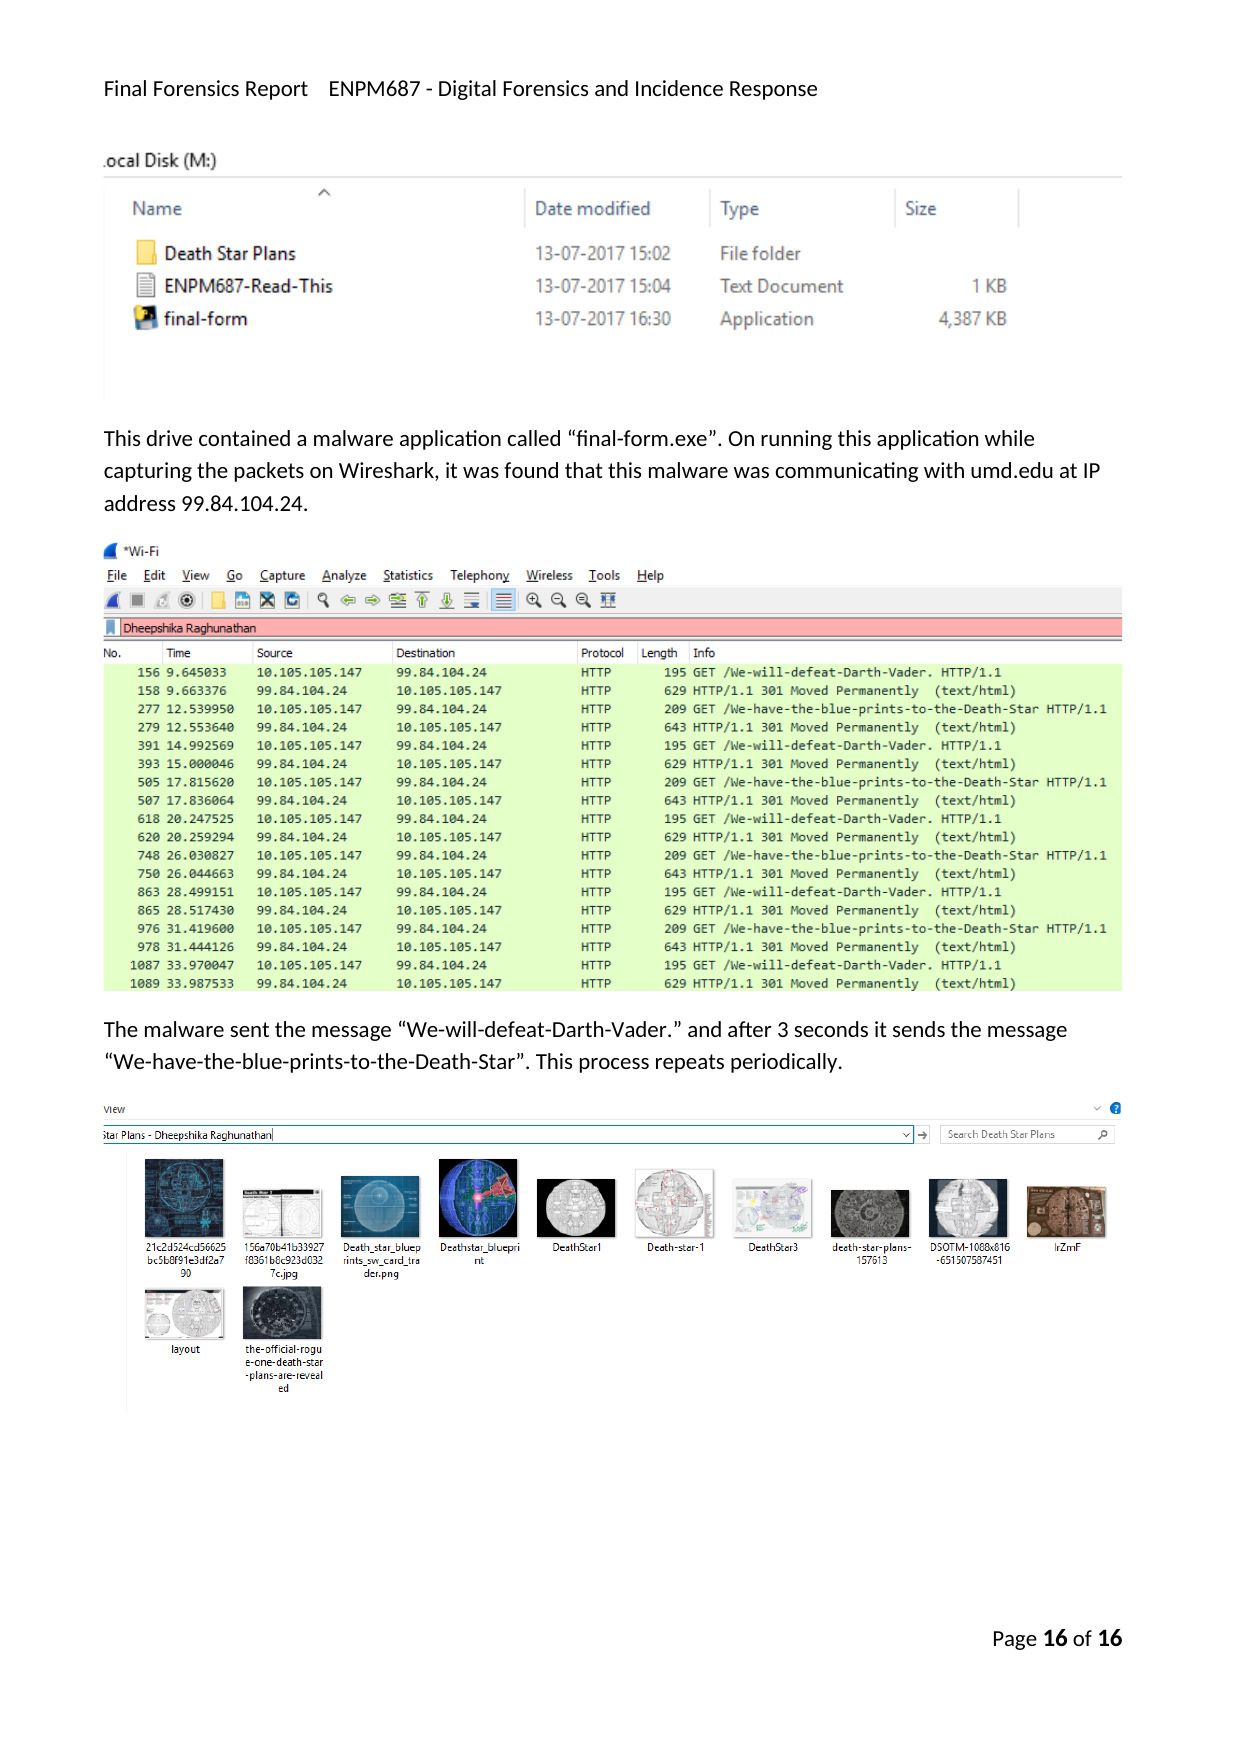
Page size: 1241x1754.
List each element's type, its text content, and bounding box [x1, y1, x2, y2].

picture [103, 147, 1123, 400]
picture [103, 1100, 1121, 1413]
picture [103, 541, 1123, 991]
text The malware sent the message “We-will-defeat-Darth-Vader.” and after 3 seconds it sends the message “We-have-the-blue-prints-to-the-Death-Star”. This process repeats periodically. [103, 1015, 1122, 1075]
text This drive contained a malware application called “final-form.exe”. On running this application while capturing the packets on Wireshark, it was found that this malware was communicating with umd.edu at IP address 99.84.104.24. [103, 424, 1122, 517]
